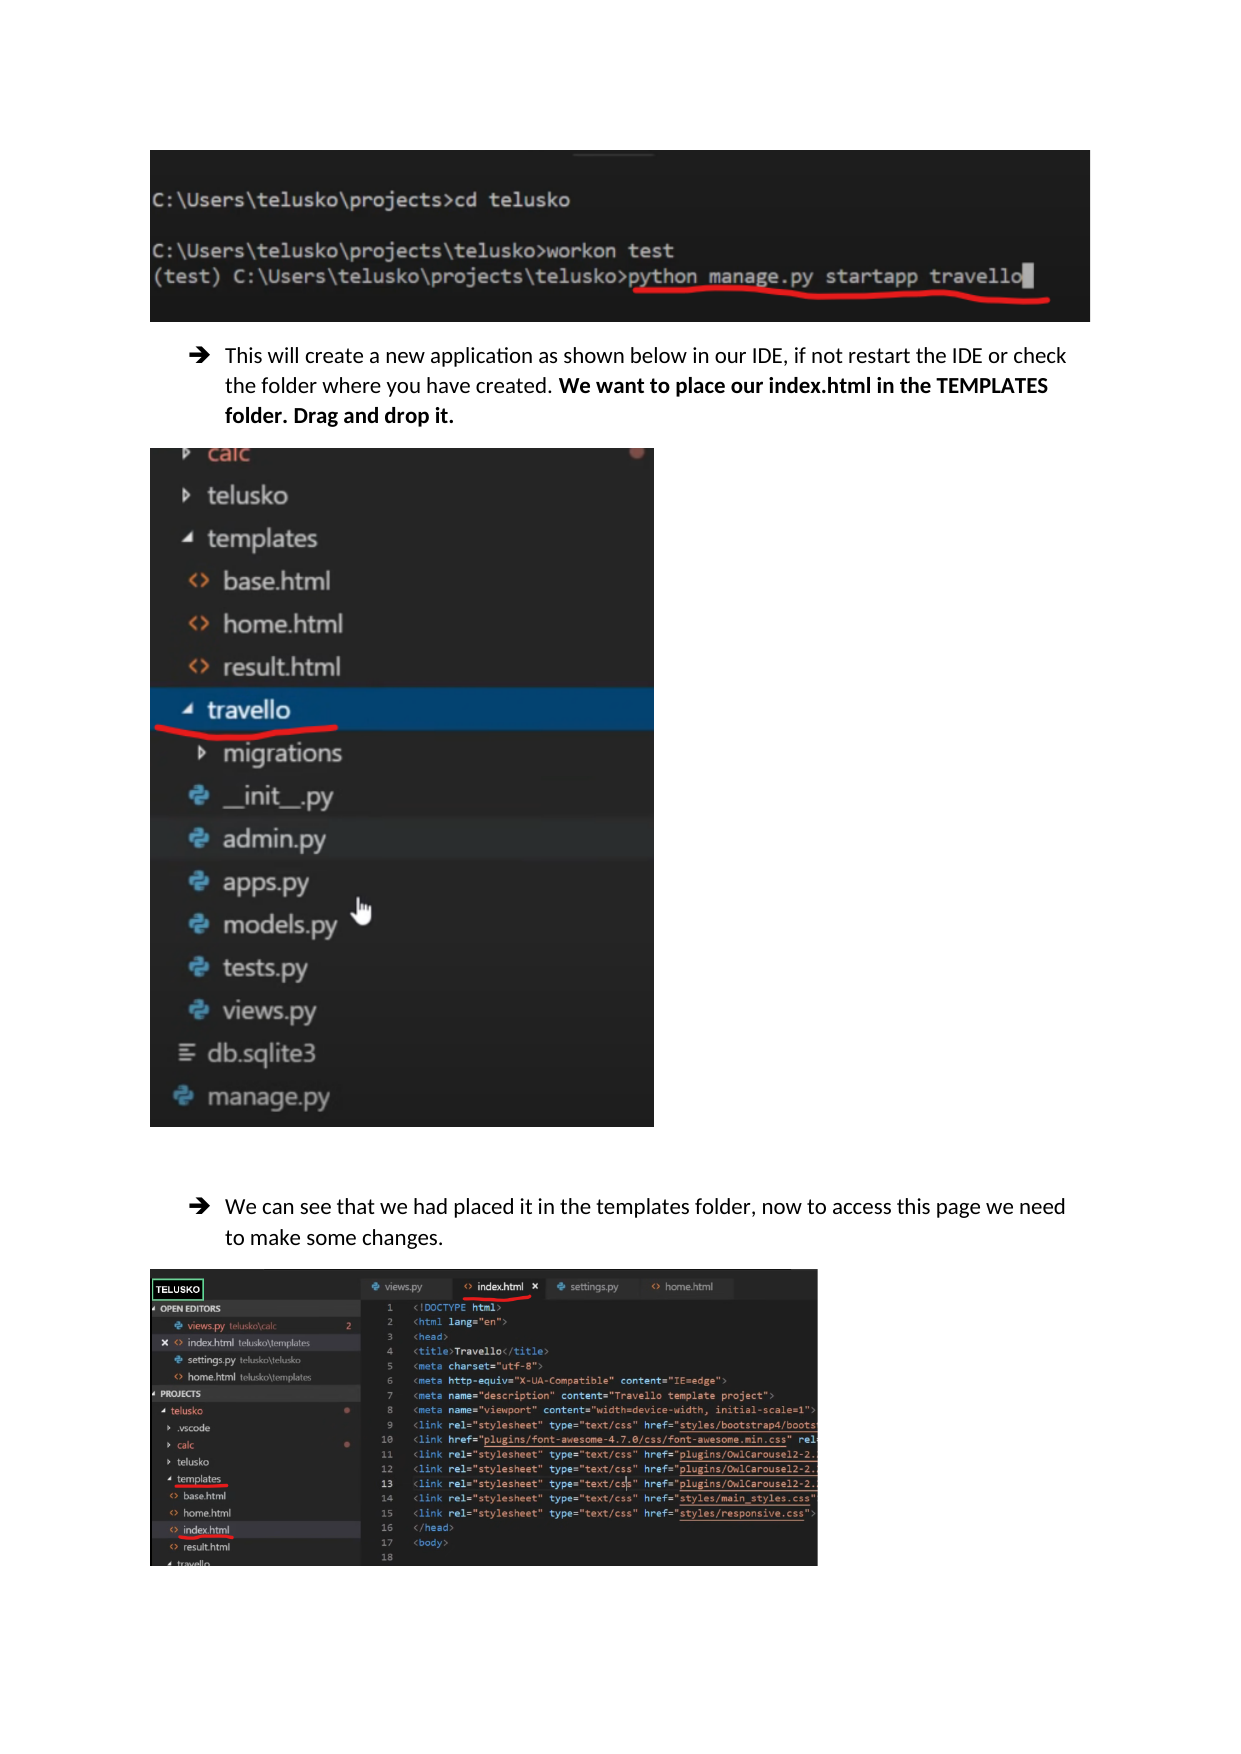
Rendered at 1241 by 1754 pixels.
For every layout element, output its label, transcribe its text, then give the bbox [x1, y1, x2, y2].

picture [150, 150, 1091, 322]
picture [150, 448, 654, 1127]
list We can see that we had placed it in the templates folder, now to access this page we need to make some changes. [187, 1192, 1090, 1251]
list This will create a new application as shown below in our IDE, if not restart the IDE or check the folder where you have created. We want to place our index.html in the TEMPLATES folder. Drag and drop it. [187, 341, 1090, 429]
picture [150, 1269, 818, 1566]
